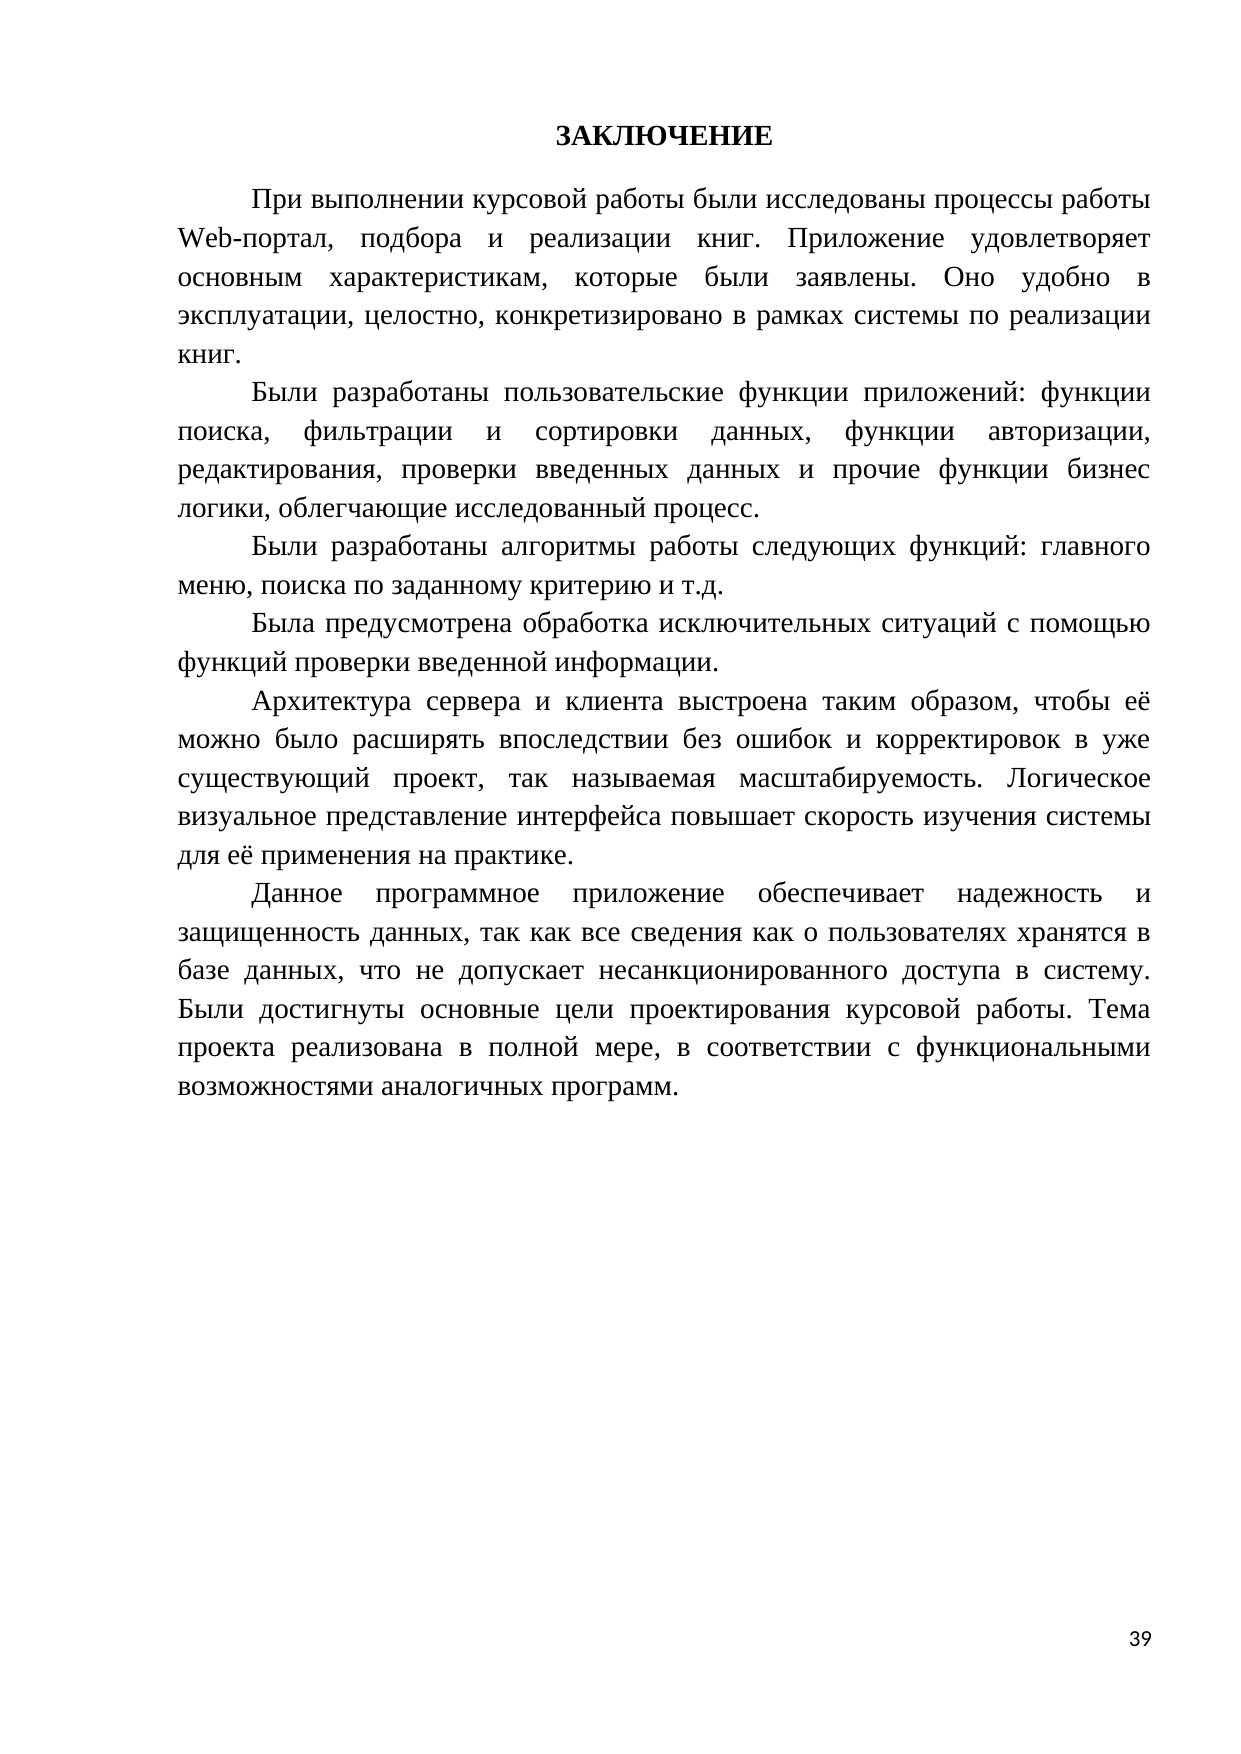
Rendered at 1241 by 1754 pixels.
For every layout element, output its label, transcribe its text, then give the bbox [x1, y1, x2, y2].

subtitle Заключение [177, 118, 1152, 152]
text Данное программное приложение обеспечивает надежность и защищенность данных, так как все сведения как о пользователях хранятся в базе данных, что не допускает несанкционированного доступа в систему. Были достигнуты основные цели проектирования курсовой работы. Тема проекта реализована в полной мере, в соответствии с функциональными возможностями аналогичных программ. [177, 875, 1152, 1102]
text При выполнении курсовой работы были исследованы процессы работы Web-портал, подбора и реализации книг. Приложение удовлетворяет основным характеристикам, которые были заявлены. Оно удобно в эксплуатации, целостно, конкретизировано в рамках системы по реализации книг. [177, 182, 1152, 369]
text Были разработаны алгоритмы работы следующих функций: главного меню, поиска по заданному критерию и т.д. [177, 528, 1152, 601]
text Была предусмотрена обработка исключительных ситуаций с помощью функций проверки введенной информации. [177, 606, 1152, 678]
text Архитектура сервера и клиента выстроена таким образом, чтобы её можно было расширять впоследствии без ошибок и корректировок в уже существующий проект, так называемая масштабируемость. Логическое визуальное представление интерфейса повышает скорость изучения системы для её применения на практике. [177, 683, 1152, 870]
text Были разработаны пользовательские функции приложений: функции поиска, фильтрации и сортировки данных, функции авторизации, редактирования, проверки введенных данных и прочие функции бизнес логики, облегчающие исследованный процесс. [177, 374, 1152, 523]
